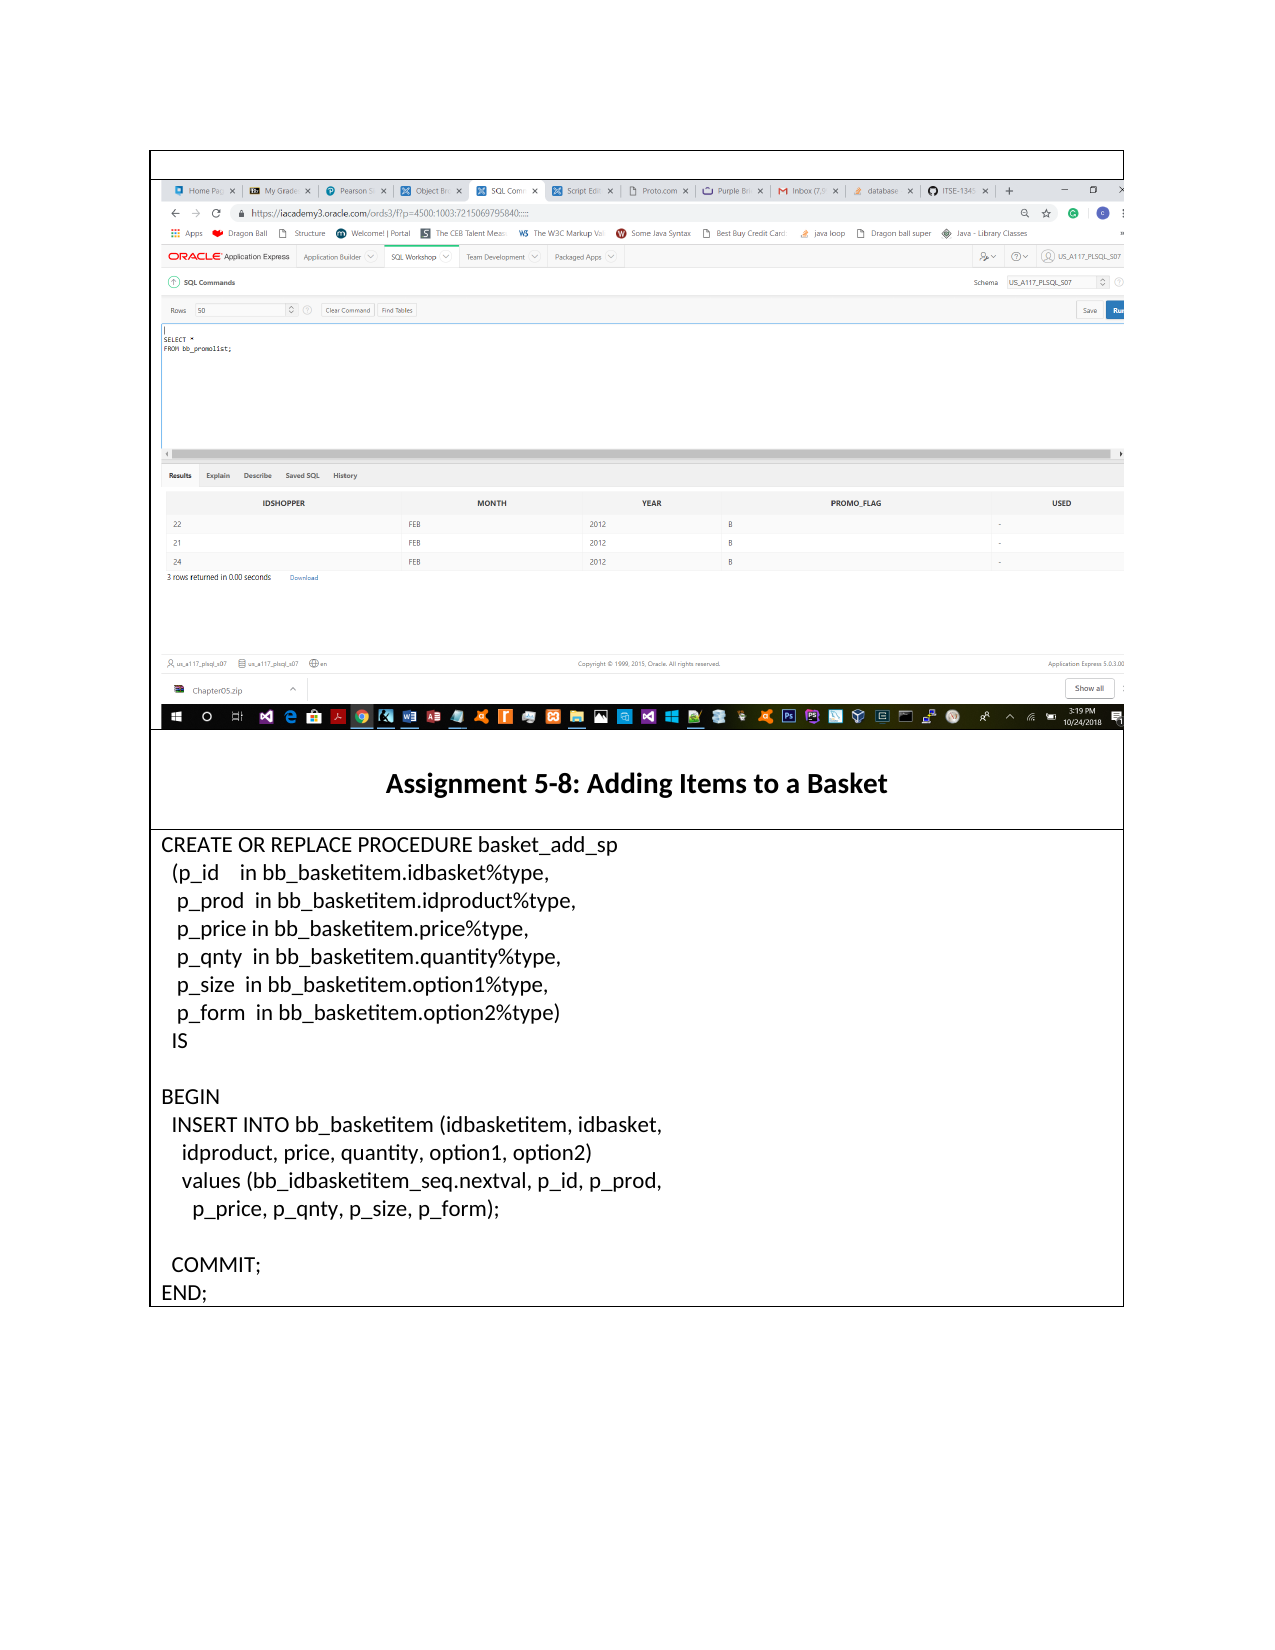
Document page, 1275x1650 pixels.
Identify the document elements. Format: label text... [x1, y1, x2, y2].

table_cell CREATE OR REPLACE PROCEDURE basket_add_sp (p_id in bb_basketitem.idbasket%type, p_prod in bb_basketitem.idproduct%type, p_price in bb_basketitem.price%type, p_qnty in bb_basketitem.quantity%type, p_size in bb_basketitem.option1%type, p_form in bb_basketitem.option2%type) IS BEGIN INSERT INTO bb_basketitem (idbasketitem, idbasket, idproduct, price, quantity, option1, option2) values (bb_idbasketitem_seq.nextval, p_id, p_prod, p_price, p_qnty, p_size, p_form); COMMIT; END; [151, 830, 1123, 1306]
picture [161, 180, 1124, 729]
table_cell [151, 180, 161, 728]
table_cell Assignment 5-8: Adding Items to a Basket [151, 730, 1123, 829]
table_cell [151, 151, 1123, 179]
